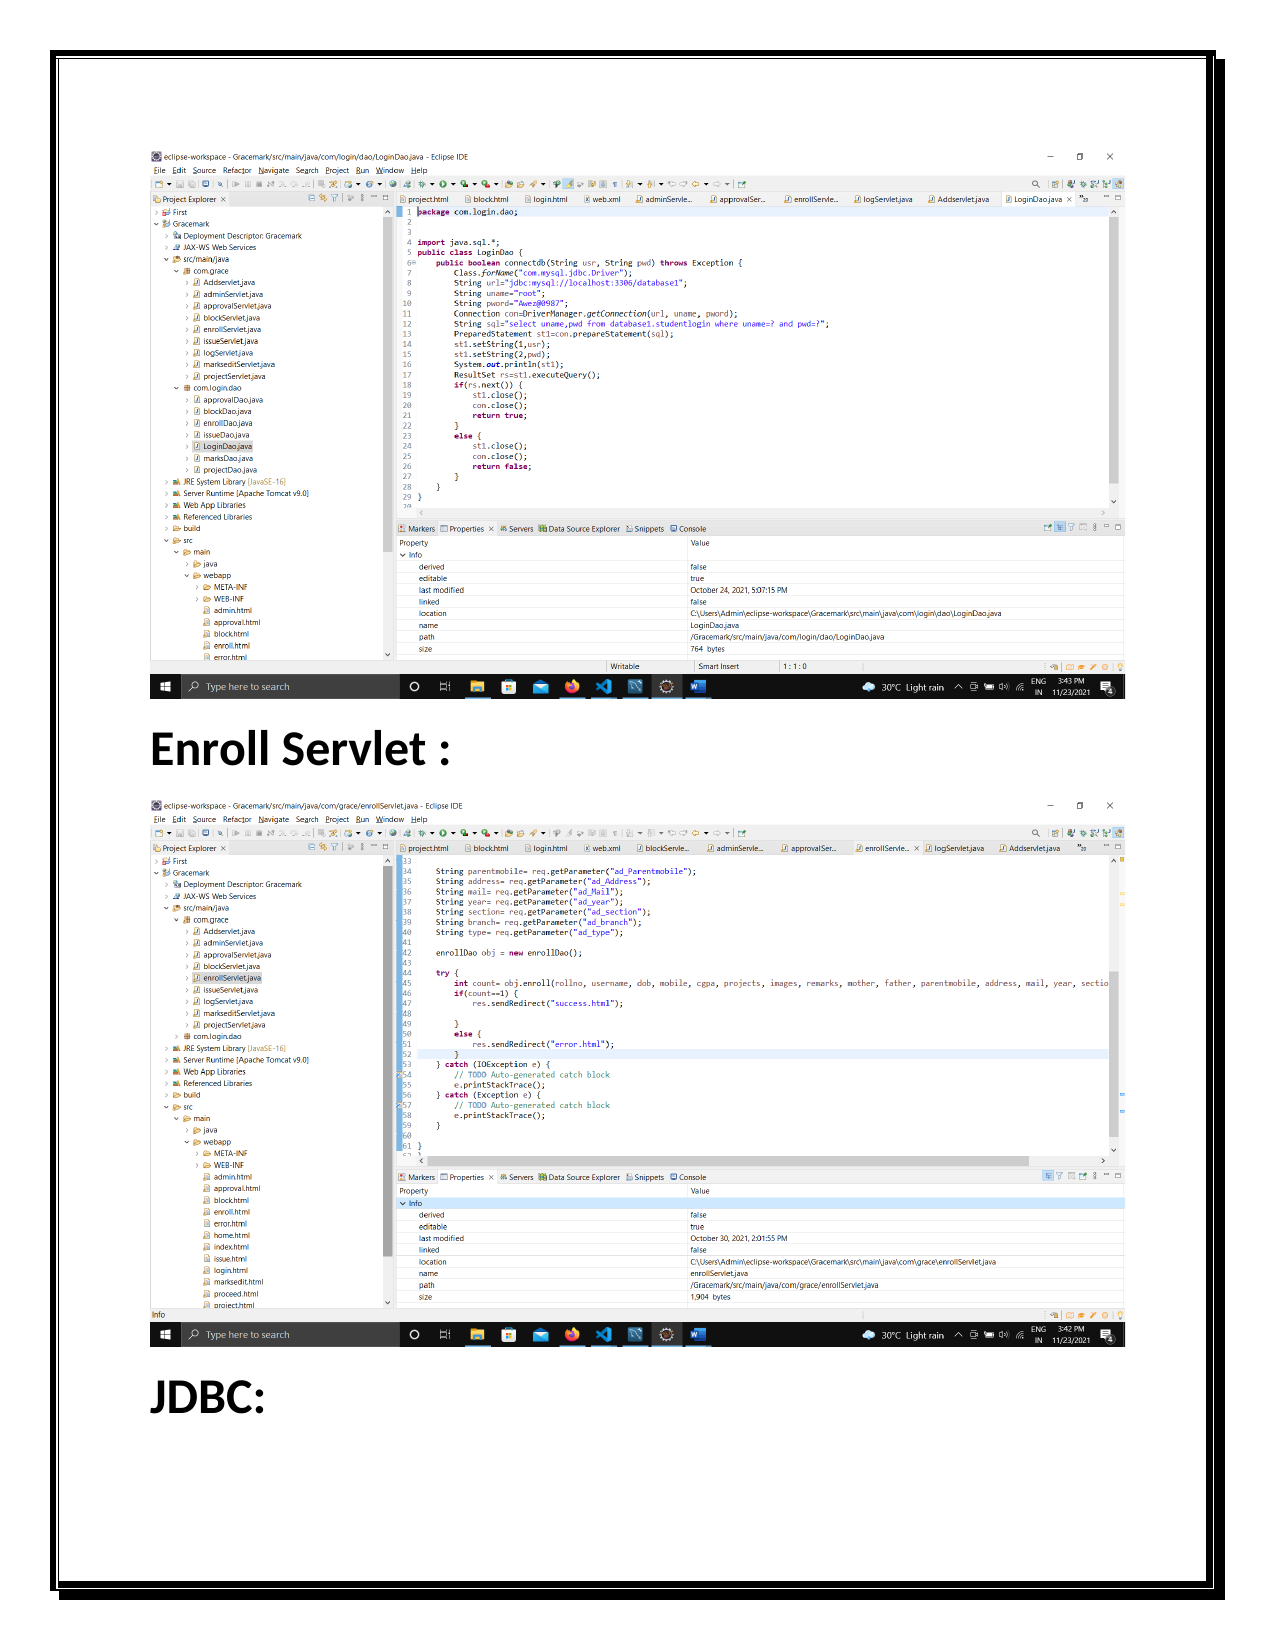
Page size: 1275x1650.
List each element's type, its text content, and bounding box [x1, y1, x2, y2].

picture [150, 798, 1125, 1347]
picture [150, 150, 1125, 699]
text JDBC: [150, 1365, 1116, 1426]
text Enroll Servlet : [150, 717, 1116, 778]
